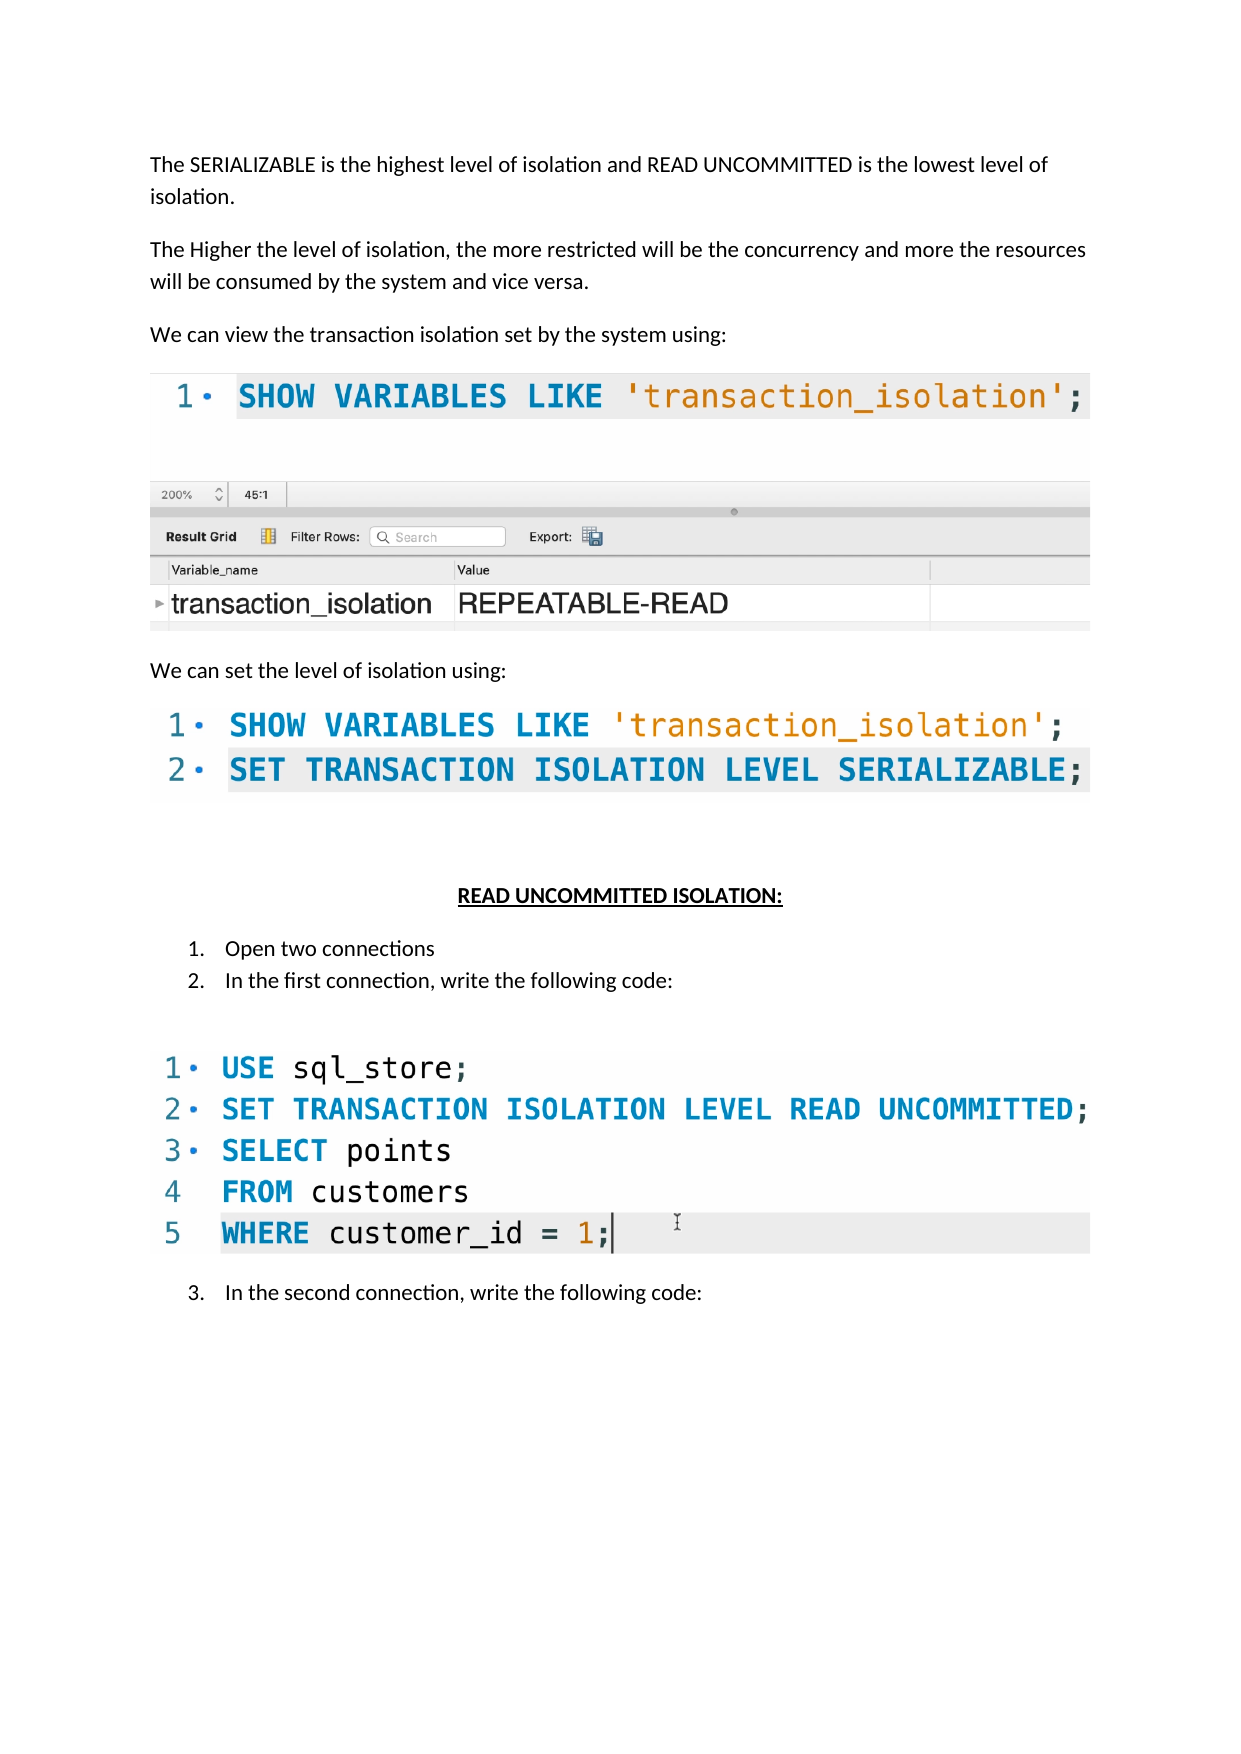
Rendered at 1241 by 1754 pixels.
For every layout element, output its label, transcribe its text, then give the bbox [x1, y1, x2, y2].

text READ UNCOMMITTED ISOLATION: [150, 881, 1090, 909]
list In the second connection, write the following code: [187, 1278, 1090, 1306]
text We can set the level of isolation using: [150, 656, 1090, 684]
text We can view the transaction isolation set by the system using: [150, 320, 1090, 348]
text The Higher the level of isolation, the more restricted will be the concurrency and more the resources will be consumed by the system and vice versa. [150, 235, 1090, 295]
text The SERIALIZABLE is the highest level of isolation and READ UNCOMMITTED is the lowest level of isolation. [150, 150, 1090, 210]
picture [150, 708, 1091, 803]
picture [150, 1051, 1091, 1254]
list Open two connections [187, 934, 1090, 962]
picture [150, 373, 1091, 631]
list In the first connection, write the following code: [187, 966, 1090, 994]
